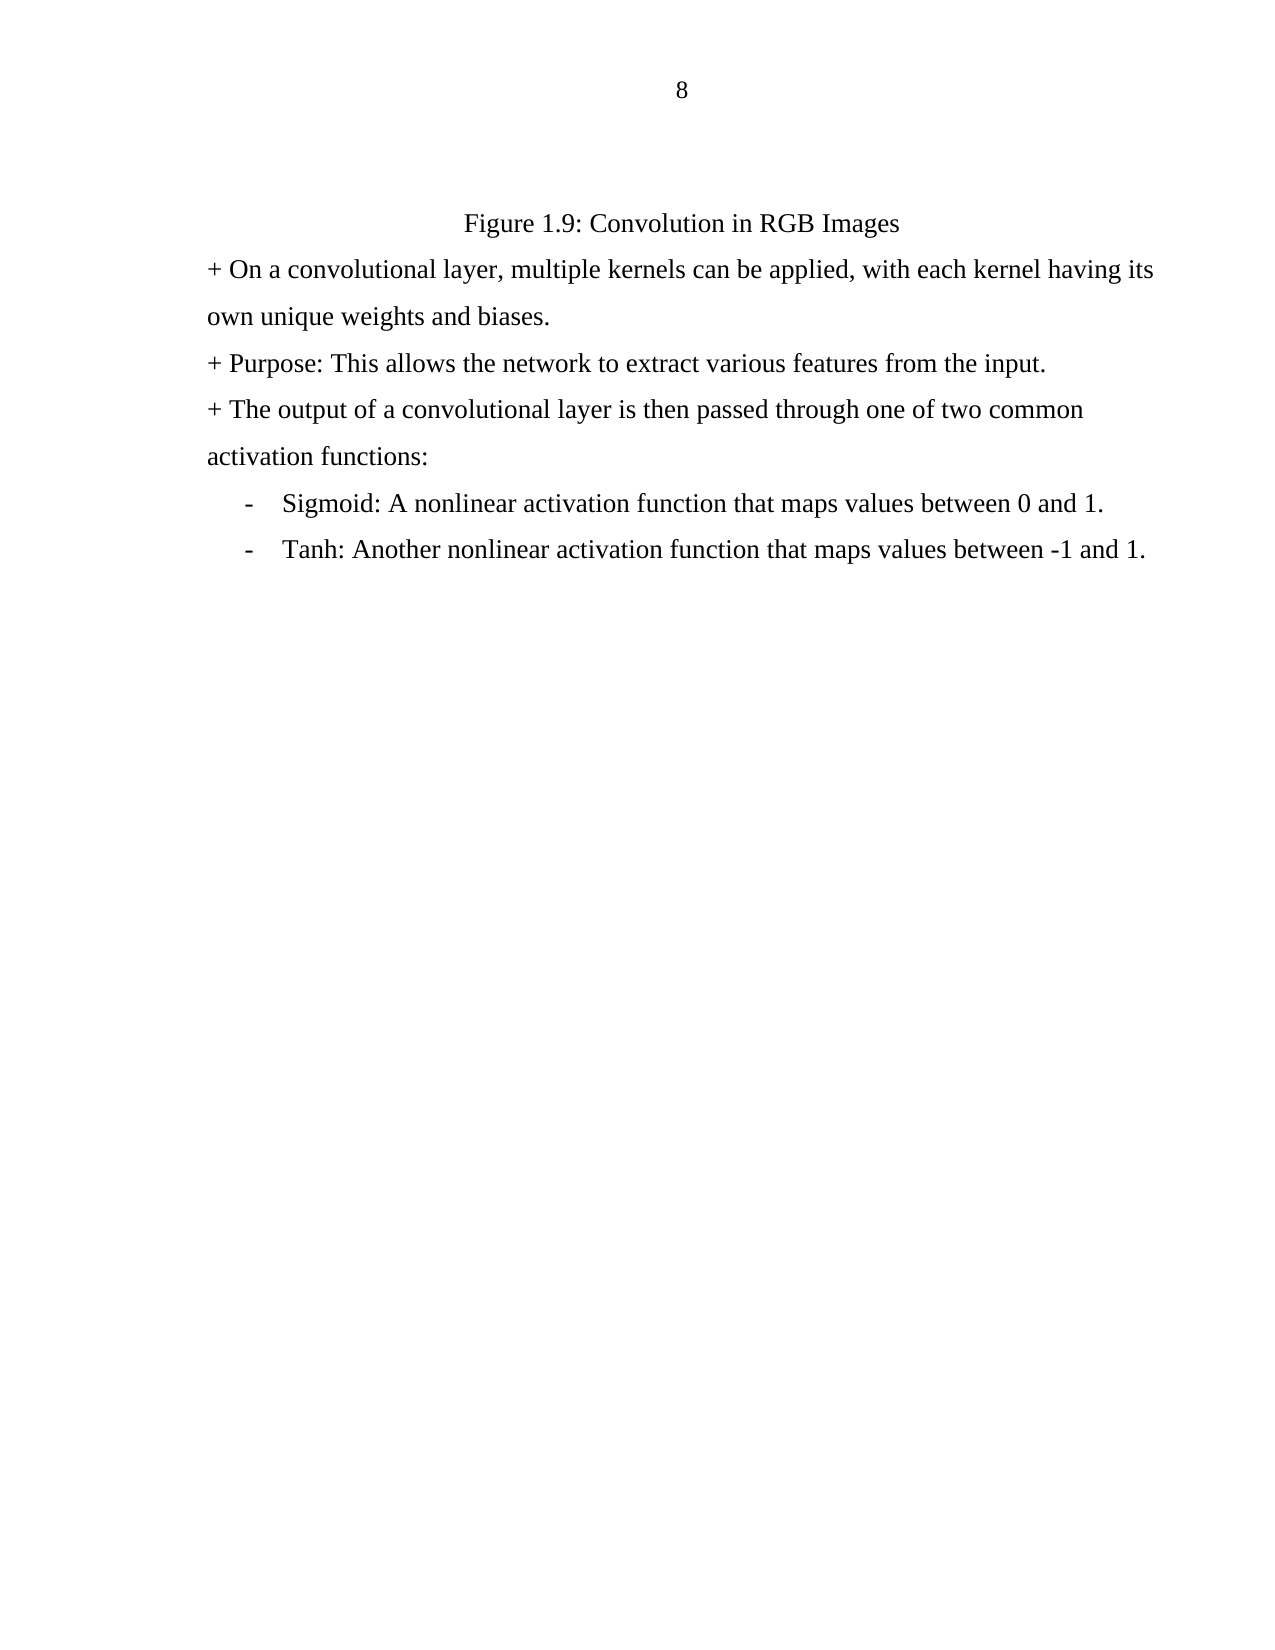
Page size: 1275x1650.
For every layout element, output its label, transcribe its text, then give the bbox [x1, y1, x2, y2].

subtitle Figure 1.9: Convolution in RGB Images [207, 207, 1157, 238]
text + On a convolutional layer, multiple kernels can be applied, with each kernel having its own unique weights and biases. [207, 253, 1157, 331]
list Tanh: Another nonlinear activation function that maps values between -1 and 1. [244, 533, 1157, 564]
list Sigmoid: A nonlinear activation function that maps values between 0 and 1. [244, 487, 1157, 518]
text + Purpose: This allows the network to extract various features from the input. [207, 347, 1157, 378]
text + The output of a convolutional layer is then passed through one of two common activation functions: [207, 393, 1157, 471]
